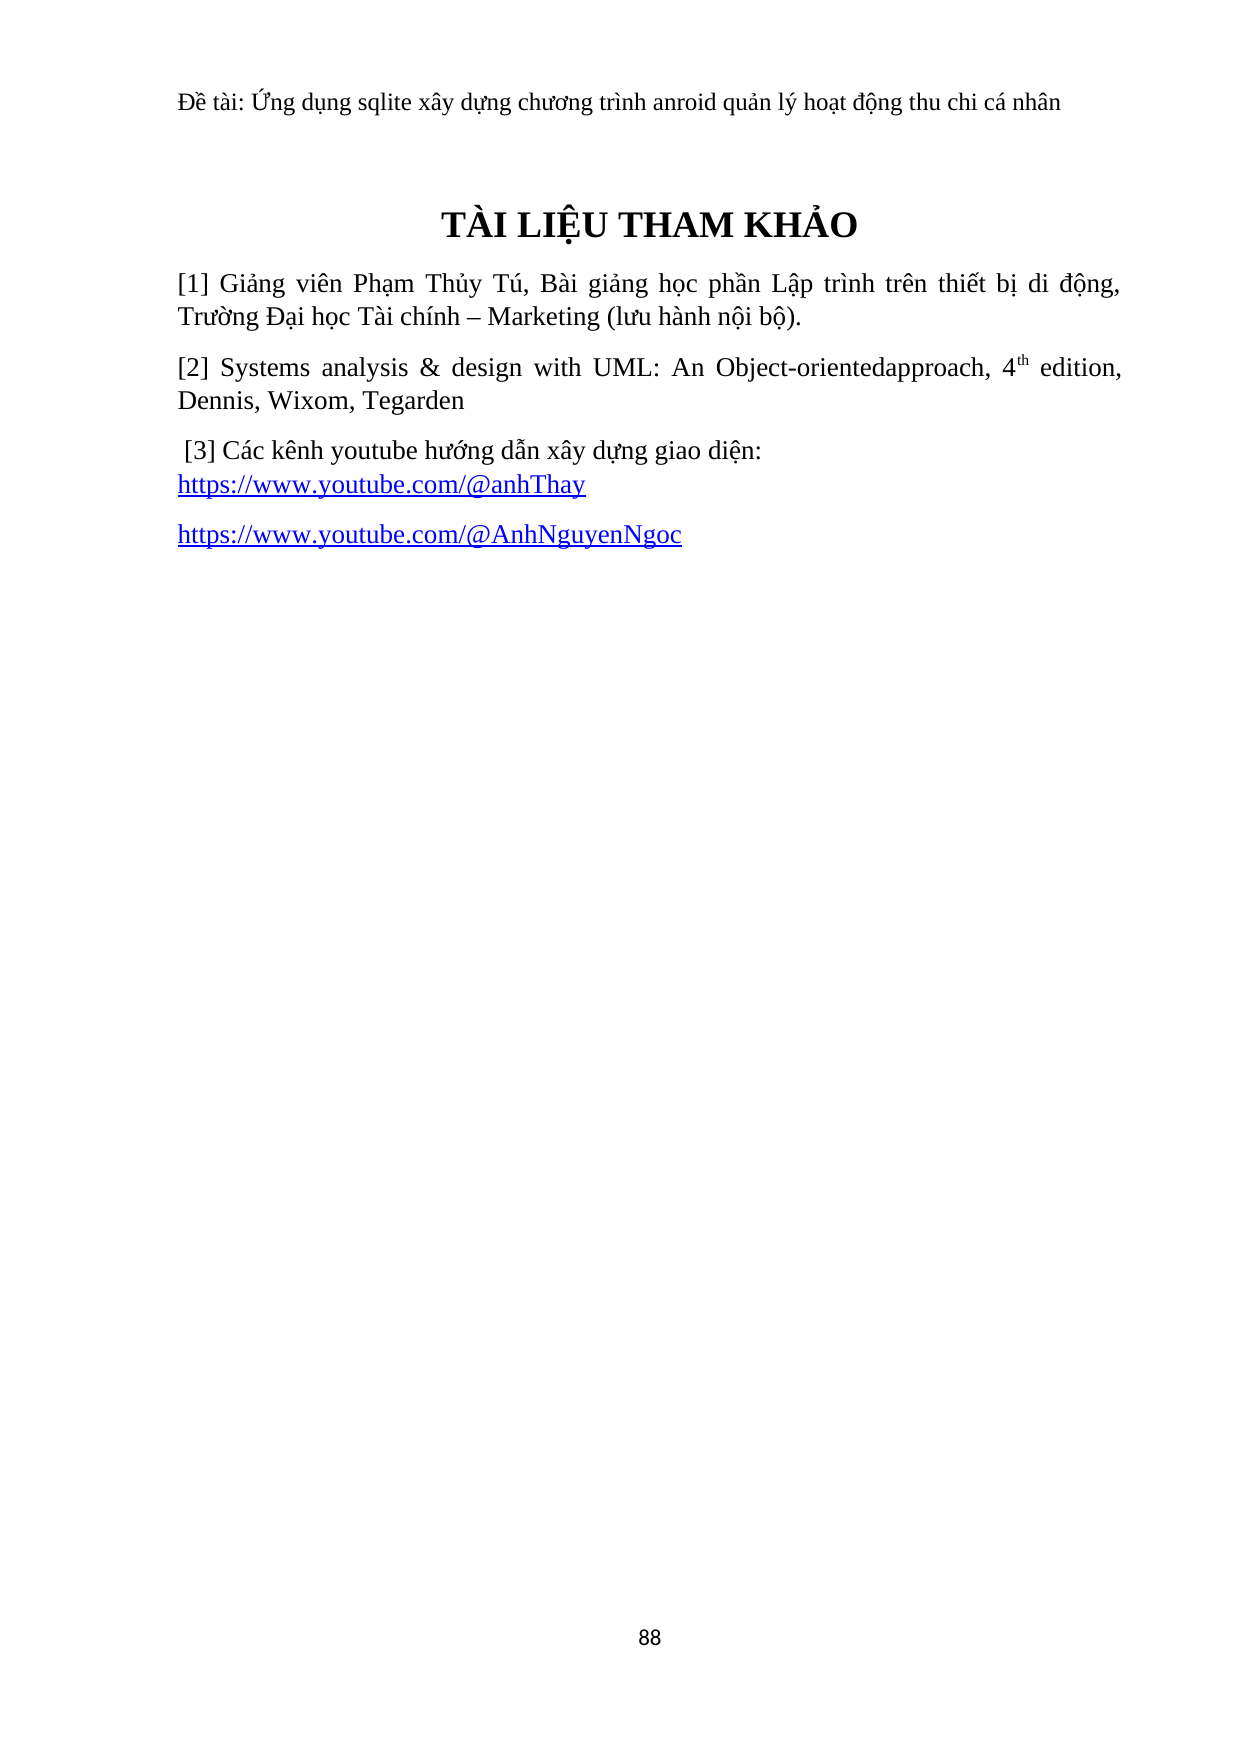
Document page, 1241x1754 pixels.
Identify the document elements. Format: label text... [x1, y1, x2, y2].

text [3] Các kênh youtube hướng dẫn xây dựng giao diện: https://www.youtube.com/@anhThay [177, 434, 1122, 499]
text [1] Giảng viên Phạm Thủy Tú, Bài giảng học phần Lập trình trên thiết bị di động, Trường Đại học Tài chính – Marketing (lưu hành nội bộ). [177, 267, 1122, 332]
text [2] Systems analysis & design with UML: An Object-orientedapproach, 4th edition, Dennis, Wixom, Tegarden [177, 351, 1122, 415]
text https://www.youtube.com/@AnhNguyenNgoc [177, 518, 1122, 549]
subtitle TÀI LIỆU THAM KHẢO [177, 202, 1122, 245]
